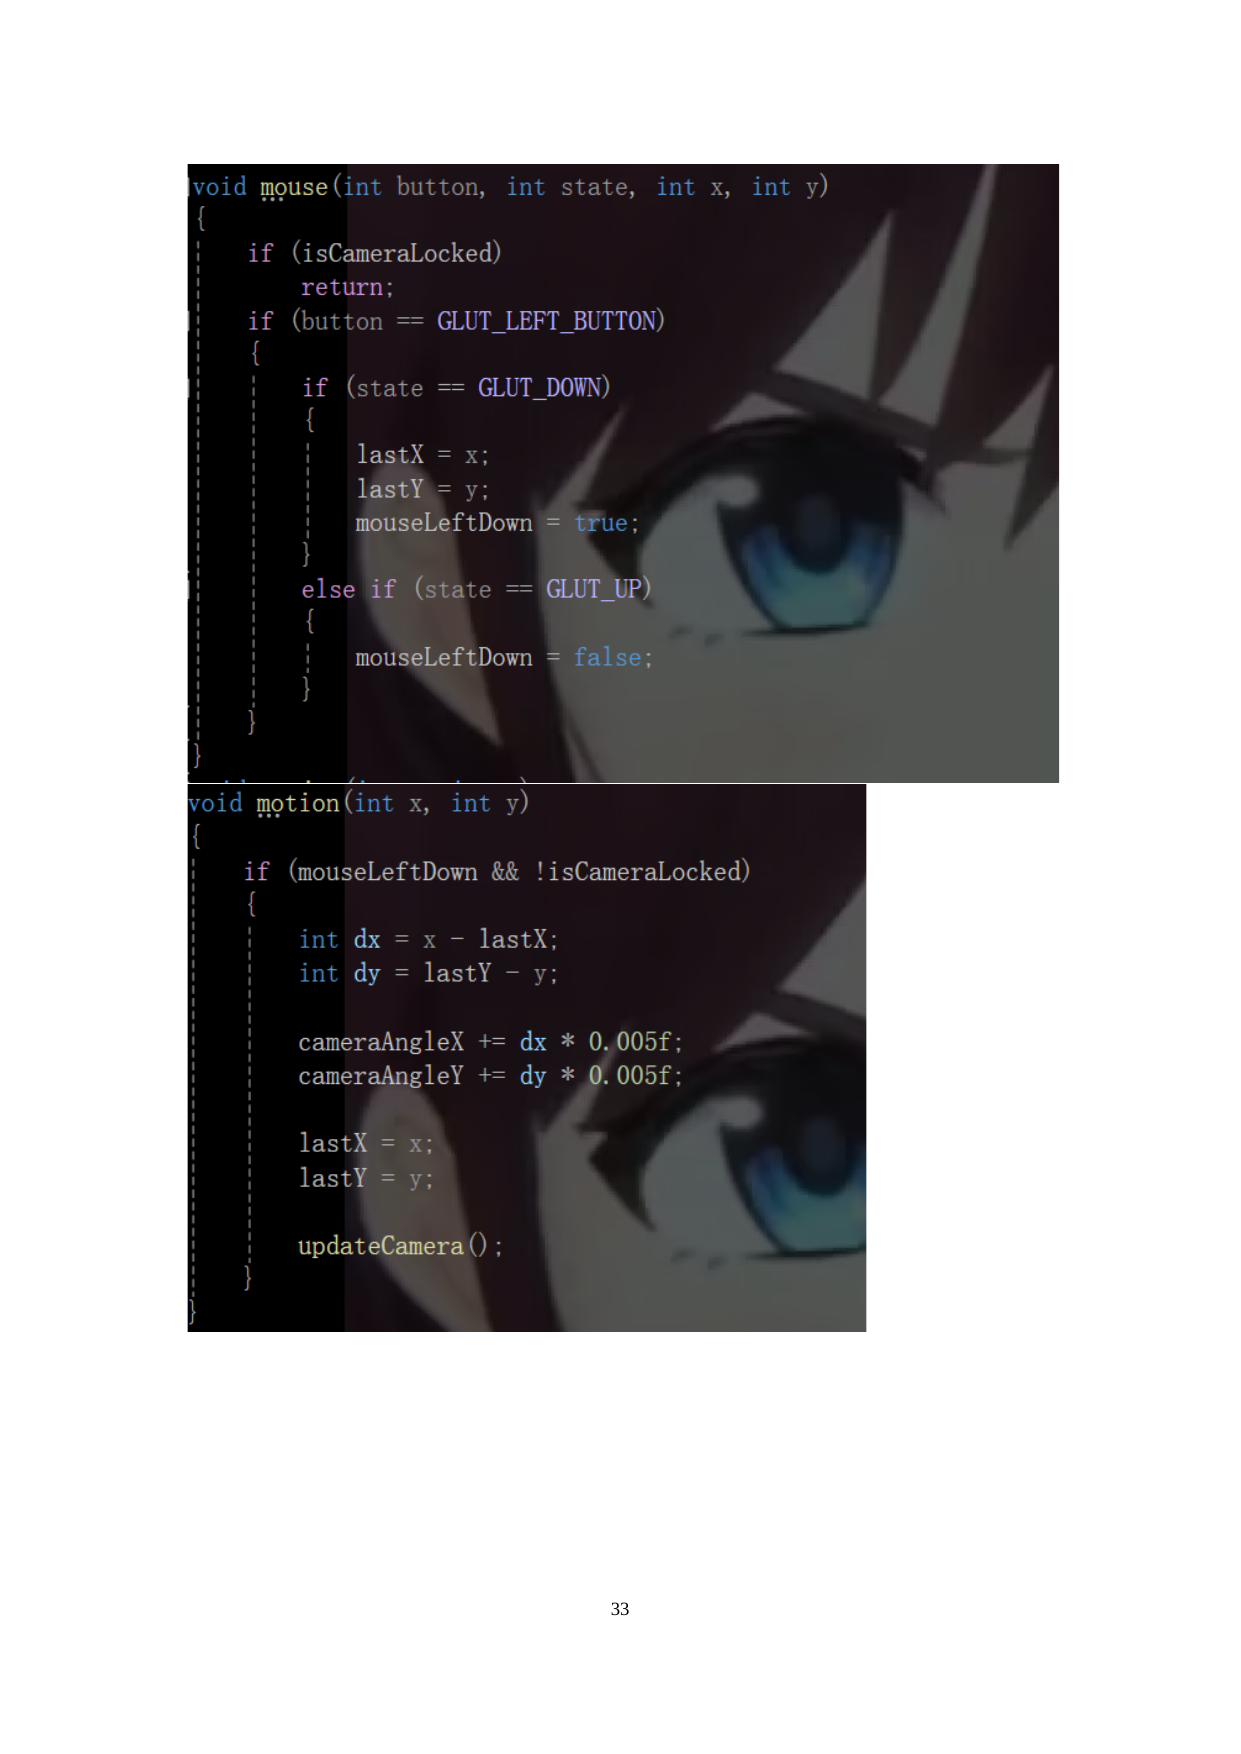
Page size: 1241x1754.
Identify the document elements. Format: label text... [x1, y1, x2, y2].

picture [187, 784, 867, 1332]
picture [187, 164, 1060, 783]
